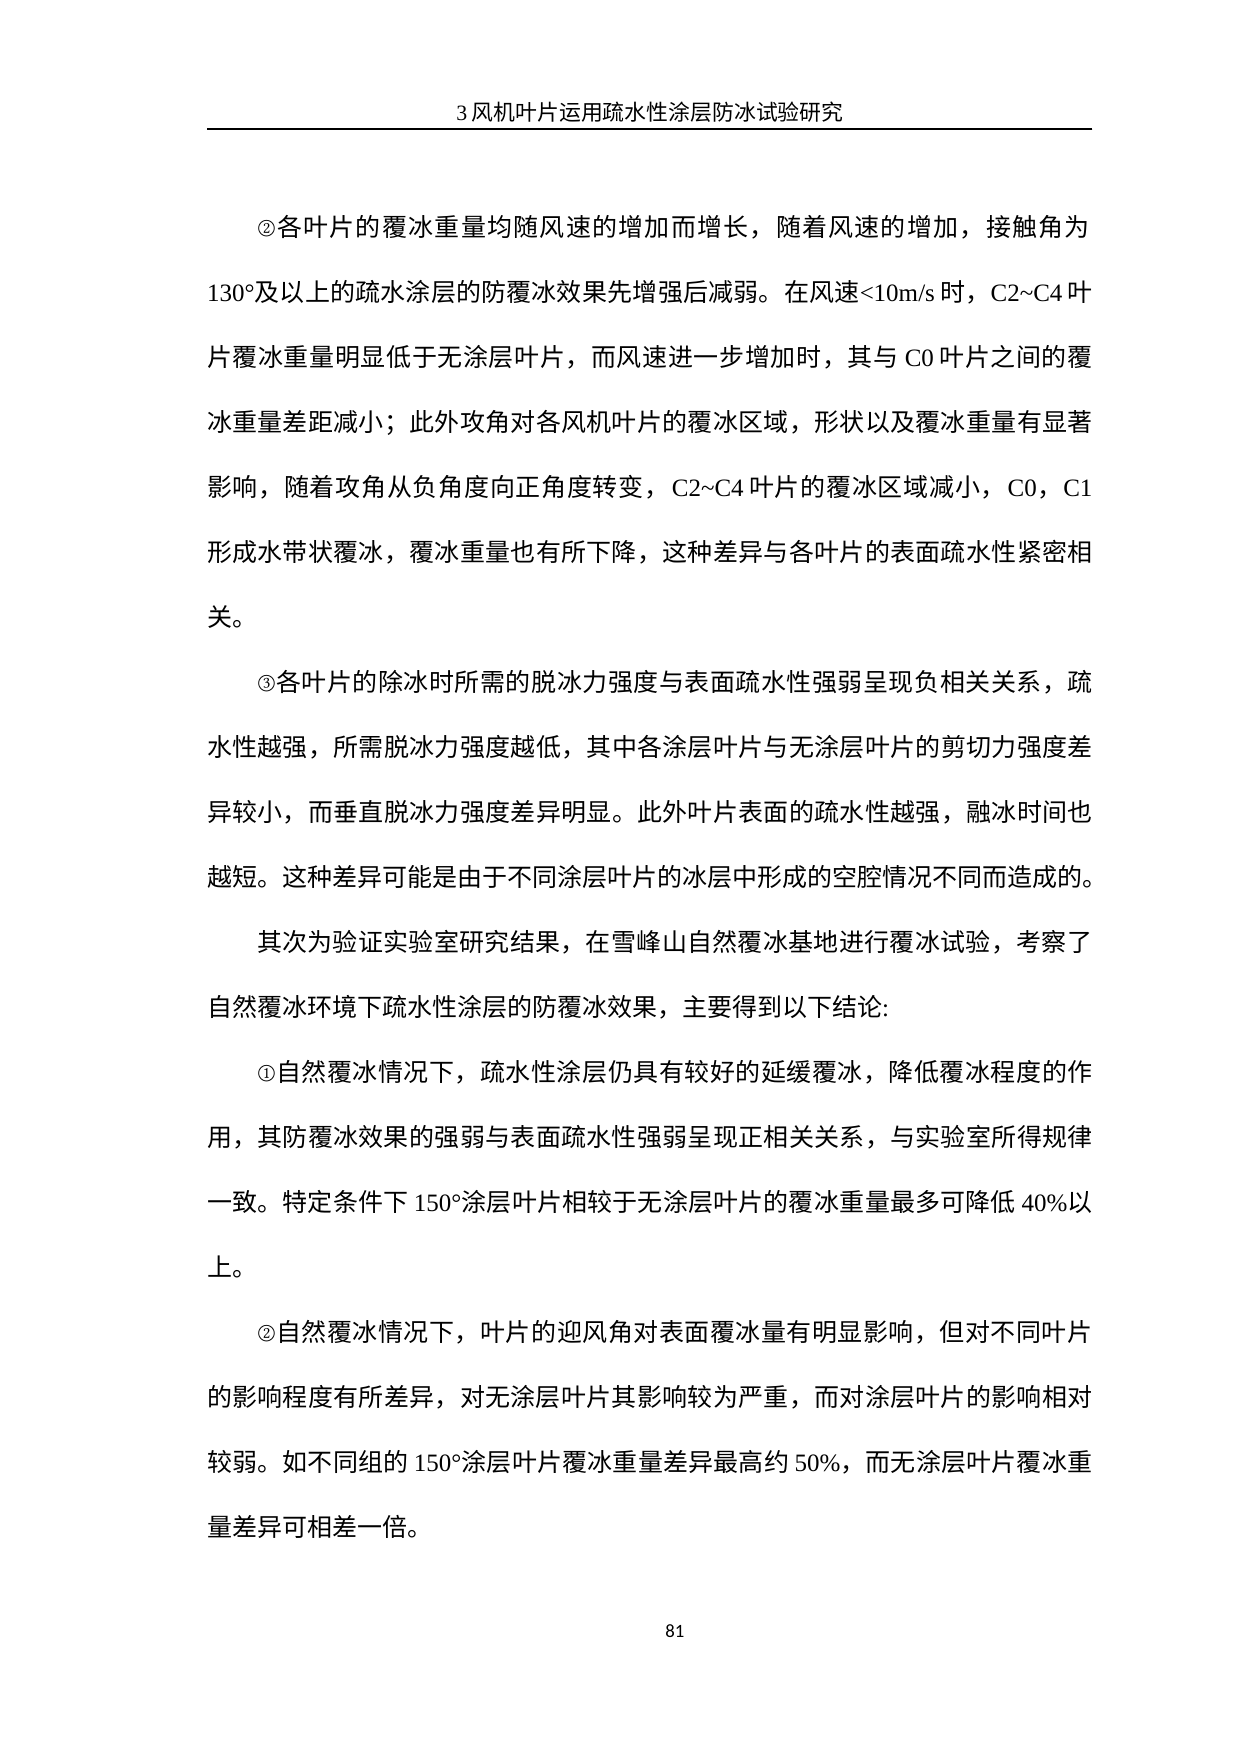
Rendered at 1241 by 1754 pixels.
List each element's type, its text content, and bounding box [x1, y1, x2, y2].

text ③各叶片的除冰时所需的脱冰力强度与表面疏水性强弱呈现负相关关系，疏水性越强，所需脱冰力强度越低，其中各涂层叶片与无涂层叶片的剪切力强度差异较小，而垂直脱冰力强度差异明显。此外叶片表面的疏水性越强，融冰时间也越短。这种差异可能是由于不同涂层叶片的冰层中形成的空腔情况不同而造成的。 [207, 648, 1092, 908]
text 其次为验证实验室研究结果，在雪峰山自然覆冰基地进行覆冰试验，考察了自然覆冰环境下疏水性涂层的防覆冰效果，主要得到以下结论: [207, 908, 1092, 1038]
text ①自然覆冰情况下，疏水性涂层仍具有较好的延缓覆冰，降低覆冰程度的作用，其防覆冰效果的强弱与表面疏水性强弱呈现正相关关系，与实验室所得规律一致。特定条件下150°涂层叶片相较于无涂层叶片的覆冰重量最多可降低40%以上。 [207, 1038, 1092, 1298]
text ②各叶片的覆冰重量均随风速的增加而增长，随着风速的增加，接触角为130°及以上的疏水涂层的防覆冰效果先增强后减弱。在风速<10m/s时，C2~C4叶片覆冰重量明显低于无涂层叶片，而风速进一步增加时，其与C0叶片之间的覆冰重量差距减小；此外攻角对各风机叶片的覆冰区域，形状以及覆冰重量有显著影响，随着攻角从负角度向正角度转变，C2~C4叶片的覆冰区域减小，C0，C1形成水带状覆冰，覆冰重量也有所下降，这种差异与各叶片的表面疏水性紧密相关。 [207, 193, 1092, 648]
text ②自然覆冰情况下，叶片的迎风角对表面覆冰量有明显影响，但对不同叶片的影响程度有所差异，对无涂层叶片其影响较为严重，而对涂层叶片的影响相对较弱。如不同组的150°涂层叶片覆冰重量差异最高约50%，而无涂层叶片覆冰重量差异可相差一倍。 [207, 1298, 1092, 1558]
